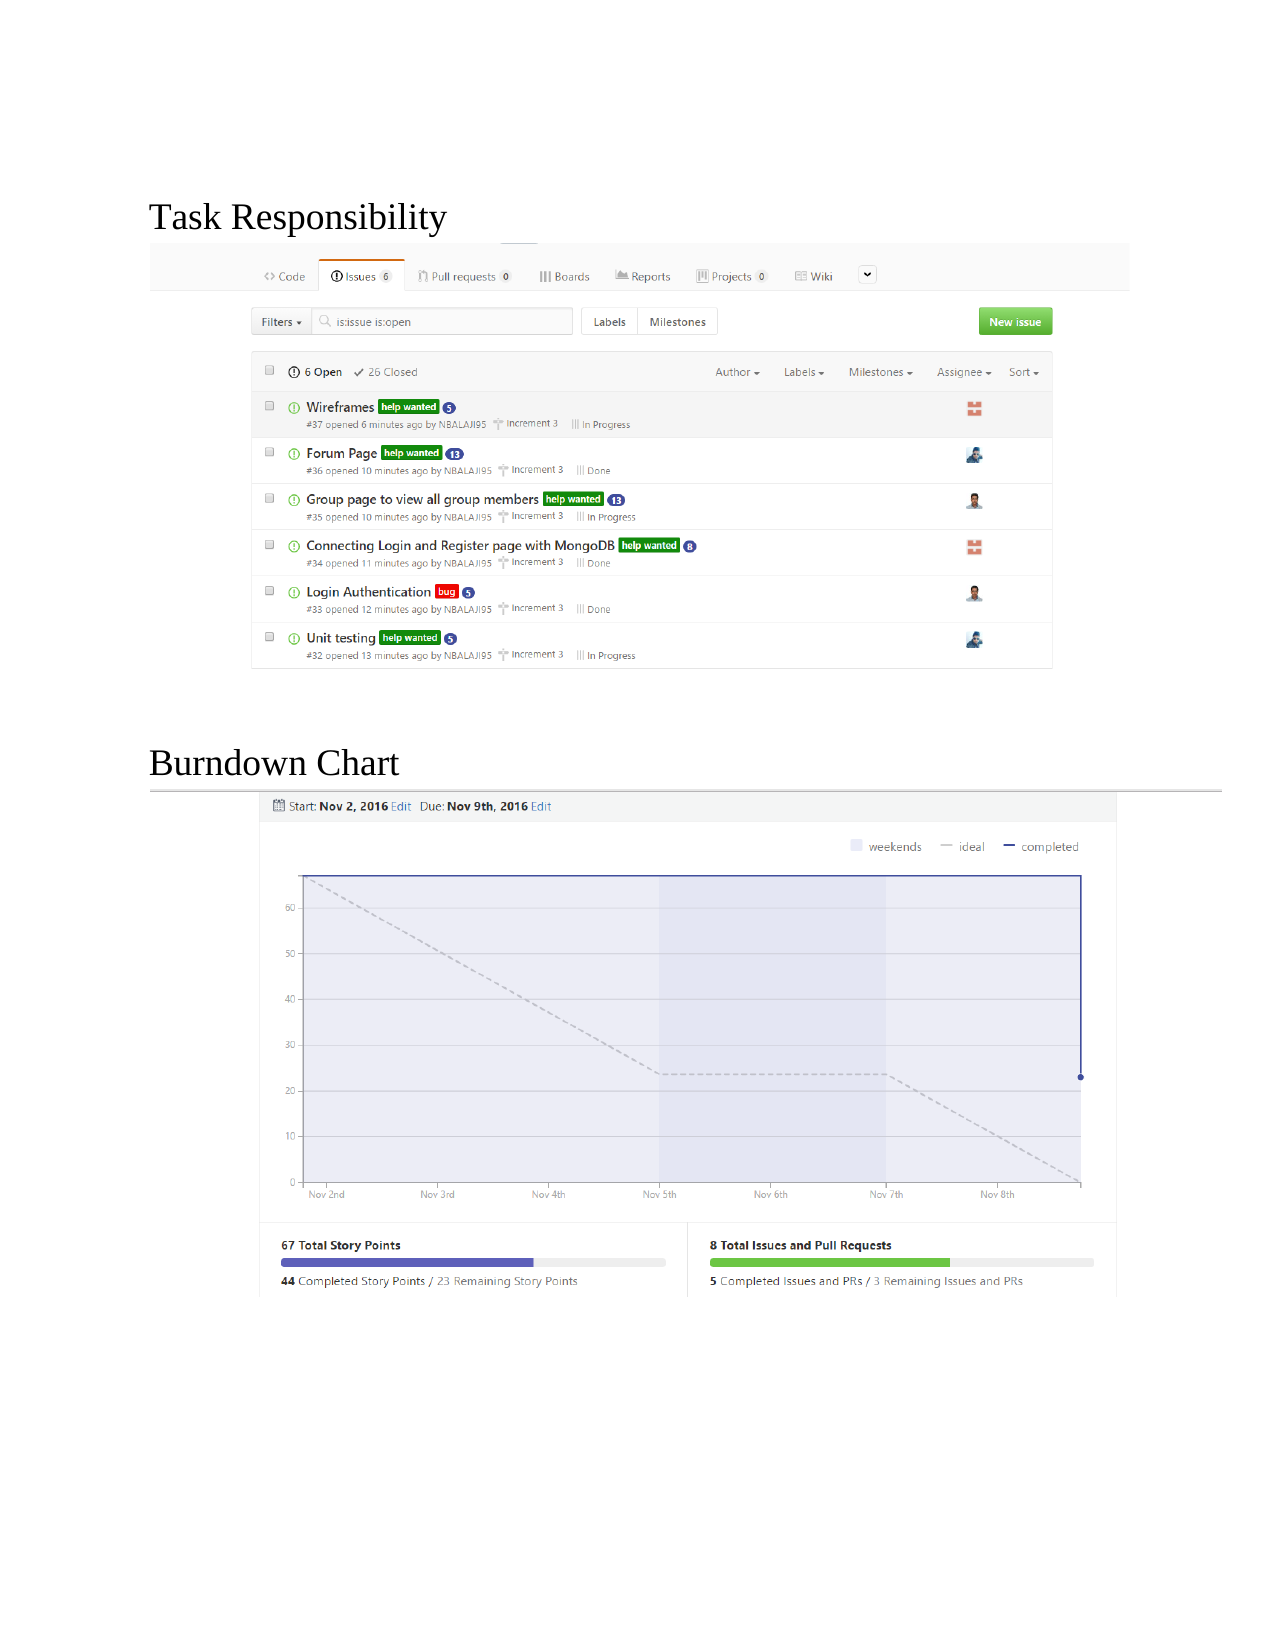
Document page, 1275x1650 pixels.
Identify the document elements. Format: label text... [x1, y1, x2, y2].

picture [150, 243, 1130, 684]
subtitle Burndown Chart [148, 740, 1125, 783]
picture [150, 789, 1222, 1297]
subtitle Task Responsibility [148, 195, 1125, 238]
